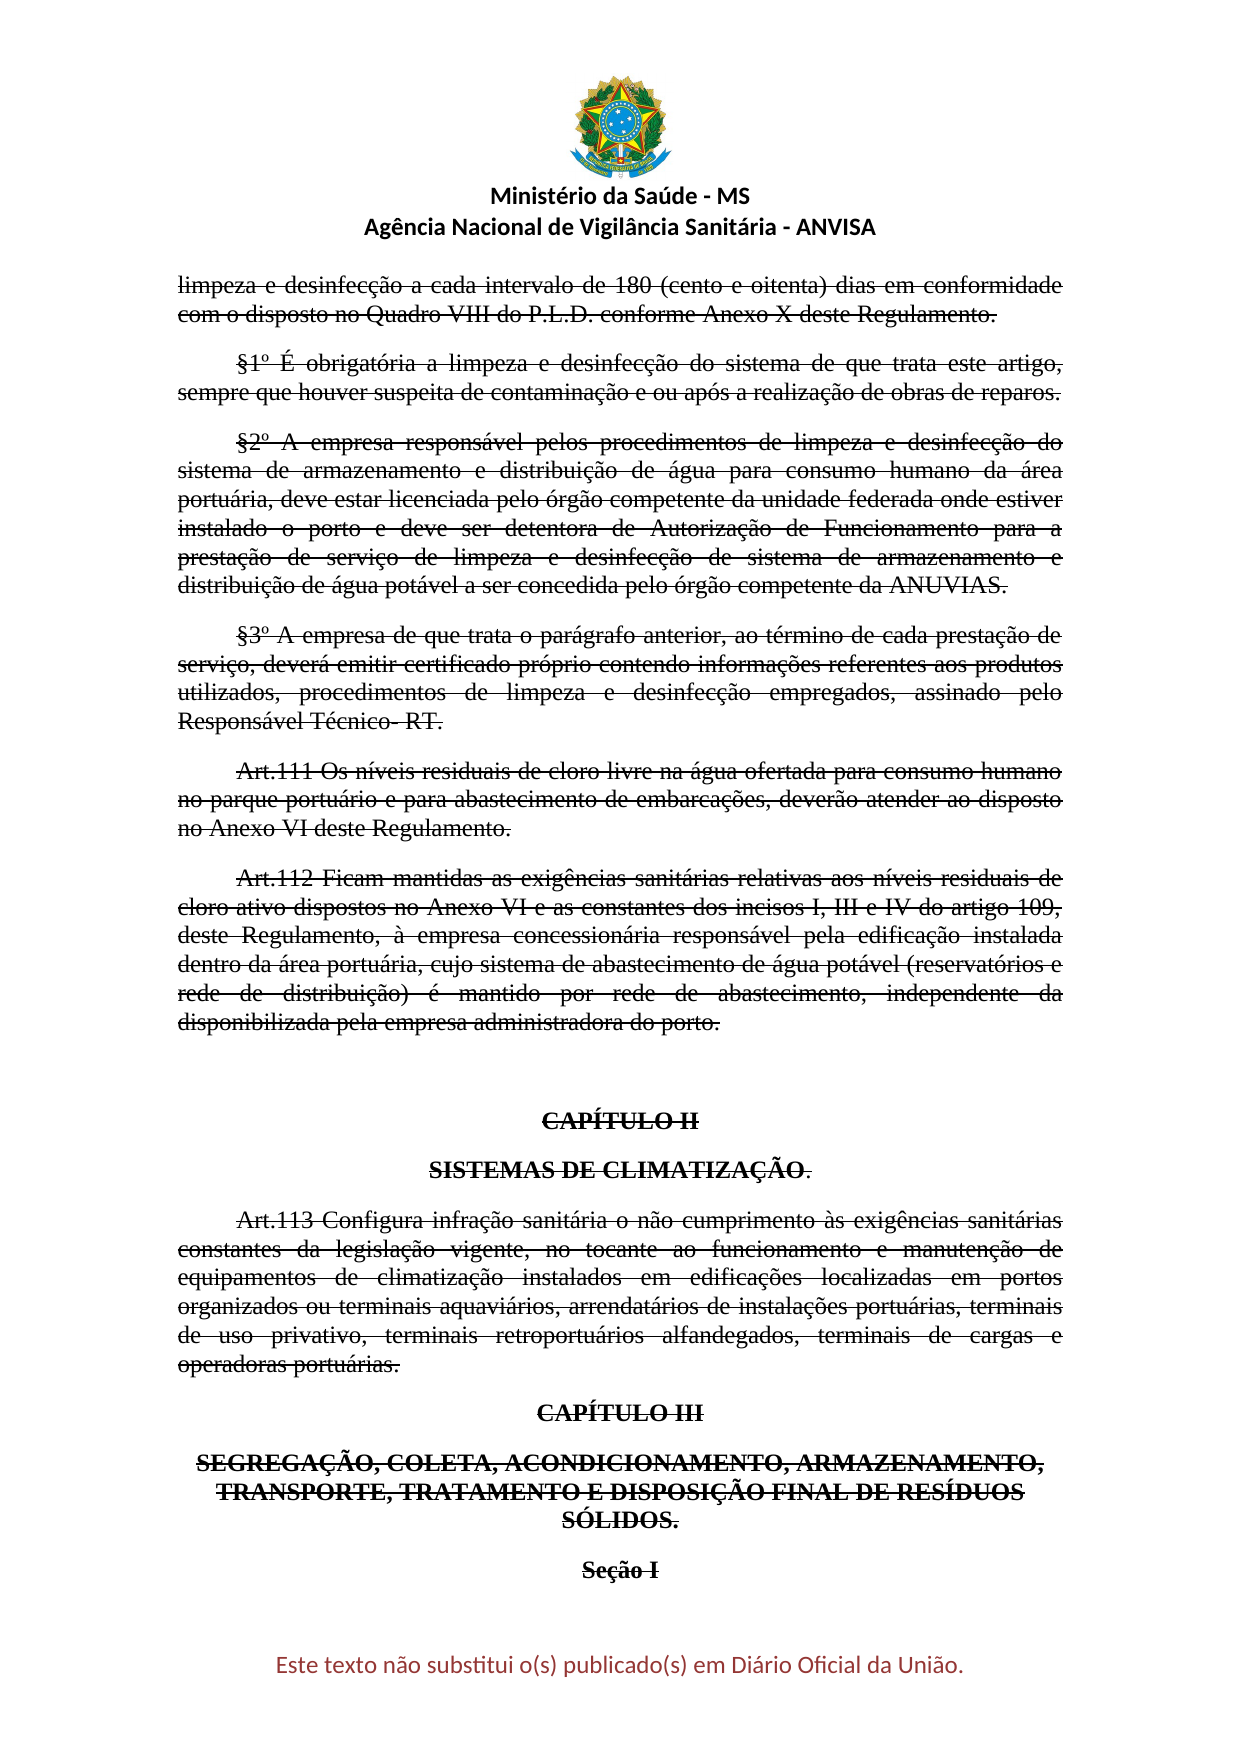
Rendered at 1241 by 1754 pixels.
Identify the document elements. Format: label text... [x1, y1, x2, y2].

text §3º A empresa de que trata o parágrafo anterior, ao término de cada prestação de serviço, deverá emitir certificado próprio contendo informações referentes aos produtos utilizados, procedimentos de limpeza e desinfecção empregados, assinado pelo Responsável Técnico- RT. [177, 620, 1063, 664]
picture [566, 73, 674, 181]
text Art.112 Ficam mantidas as exigências sanitárias relativas aos níveis residuais de cloro ativo dispostos no Anexo VI e as constantes dos incisos I, III e IV do artigo 109, deste Regulamento, à empresa concessionária responsável pela edificação instalada dentro da área portuária, cujo sistema de abastecimento de água potável (reservatórios e rede de distribuição) é mantido por rede de abastecimento, independente da disponibilizada pela empresa administradora do porto. [177, 863, 1063, 936]
text §3º A empresa de que trata o parágrafo anterior, ao término de cada prestação de serviço, deverá emitir certificado próprio contendo informações referentes aos produtos utilizados, procedimentos de limpeza e desinfecção empregados, assinado pelo Responsável Técnico- RT. [177, 665, 1063, 693]
text SISTEMAS DE CLIMATIZAÇÃO. [177, 1155, 1063, 1184]
text Art.112 Ficam mantidas as exigências sanitárias relativas aos níveis residuais de cloro ativo dispostos no Anexo VI e as constantes dos incisos I, III e IV do artigo 109, deste Regulamento, à empresa concessionária responsável pela edificação instalada dentro da área portuária, cujo sistema de abastecimento de água potável (reservatórios e rede de distribuição) é mantido por rede de abastecimento, independente da disponibilizada pela empresa administradora do porto. [177, 995, 1063, 1035]
text Art.113 Configura infração sanitária o não cumprimento às exigências sanitárias constantes da legislação vigente, no tocante ao funcionamento e manutenção de equipamentos de climatização instalados em edificações localizadas em portos organizados ou terminais aquaviários, arrendatários de instalações portuárias, terminais de uso privativo, terminais retroportuários alfandegados, terminais de cargas e operadoras portuárias. [177, 1337, 1063, 1377]
text Art.111 Os níveis residuais de cloro livre na água ofertada para consumo humano no parque portuário e para abastecimento de embarcações, deverão atender ao disposto no Anexo VI deste Regulamento. [177, 801, 1063, 842]
text §1º É obrigatória a limpeza e desinfecção do sistema de que trata este artigo, sempre que houver suspeita de contaminação e ou após a realização de obras de reparos. [177, 348, 1063, 406]
text Art.113 Configura infração sanitária o não cumprimento às exigências sanitárias constantes da legislação vigente, no tocante ao funcionamento e manutenção de equipamentos de climatização instalados em edificações localizadas em portos organizados ou terminais aquaviários, arrendatários de instalações portuárias, terminais de uso privativo, terminais retroportuários alfandegados, terminais de cargas e operadoras portuárias. [177, 1205, 1063, 1249]
text §2º A empresa responsável pelos procedimentos de limpeza e desinfecção do sistema de armazenamento e distribuição de água para consumo humano da área portuária, deve estar licenciada pelo órgão competente da unidade federada onde estiver instalado o porto e deve ser detentora de Autorização de Funcionamento para a prestação de serviço de limpeza e desinfecção de sistema de armazenamento e distribuição de água potável a ser concedida pelo órgão competente da ANUVIAS. [177, 427, 1063, 471]
text §2º A empresa responsável pelos procedimentos de limpeza e desinfecção do sistema de armazenamento e distribuição de água para consumo humano da área portuária, deve estar licenciada pelo órgão competente da unidade federada onde estiver instalado o porto e deve ser detentora de Autorização de Funcionamento para a prestação de serviço de limpeza e desinfecção de sistema de armazenamento e distribuição de água potável a ser concedida pelo órgão competente da ANUVIAS. [177, 501, 1063, 557]
text CAPÍTULO III [177, 1398, 1063, 1427]
text Art.111 Os níveis residuais de cloro livre na água ofertada para consumo humano no parque portuário e para abastecimento de embarcações, deverão atender ao disposto no Anexo VI deste Regulamento. [177, 756, 1063, 800]
text §2º A empresa responsável pelos procedimentos de limpeza e desinfecção do sistema de armazenamento e distribuição de água para consumo humano da área portuária, deve estar licenciada pelo órgão competente da unidade federada onde estiver instalado o porto e deve ser detentora de Autorização de Funcionamento para a prestação de serviço de limpeza e desinfecção de sistema de armazenamento e distribuição de água potável a ser concedida pelo órgão competente da ANUVIAS. [177, 558, 1063, 599]
text Seção I [177, 1555, 1063, 1584]
text SEGREGAÇÃO, COLETA, ACONDICIONAMENTO, ARMAZENAMENTO, TRANSPORTE, TRATAMENTO E DISPOSIÇÃO FINAL DE RESÍDUOS SÓLIDOS. [177, 1448, 1063, 1534]
text §3º A empresa de que trata o parágrafo anterior, ao término de cada prestação de serviço, deverá emitir certificado próprio contendo informações referentes aos produtos utilizados, procedimentos de limpeza e desinfecção empregados, assinado pelo Responsável Técnico- RT. [177, 694, 1063, 735]
text CAPÍTULO II [177, 1106, 1063, 1134]
